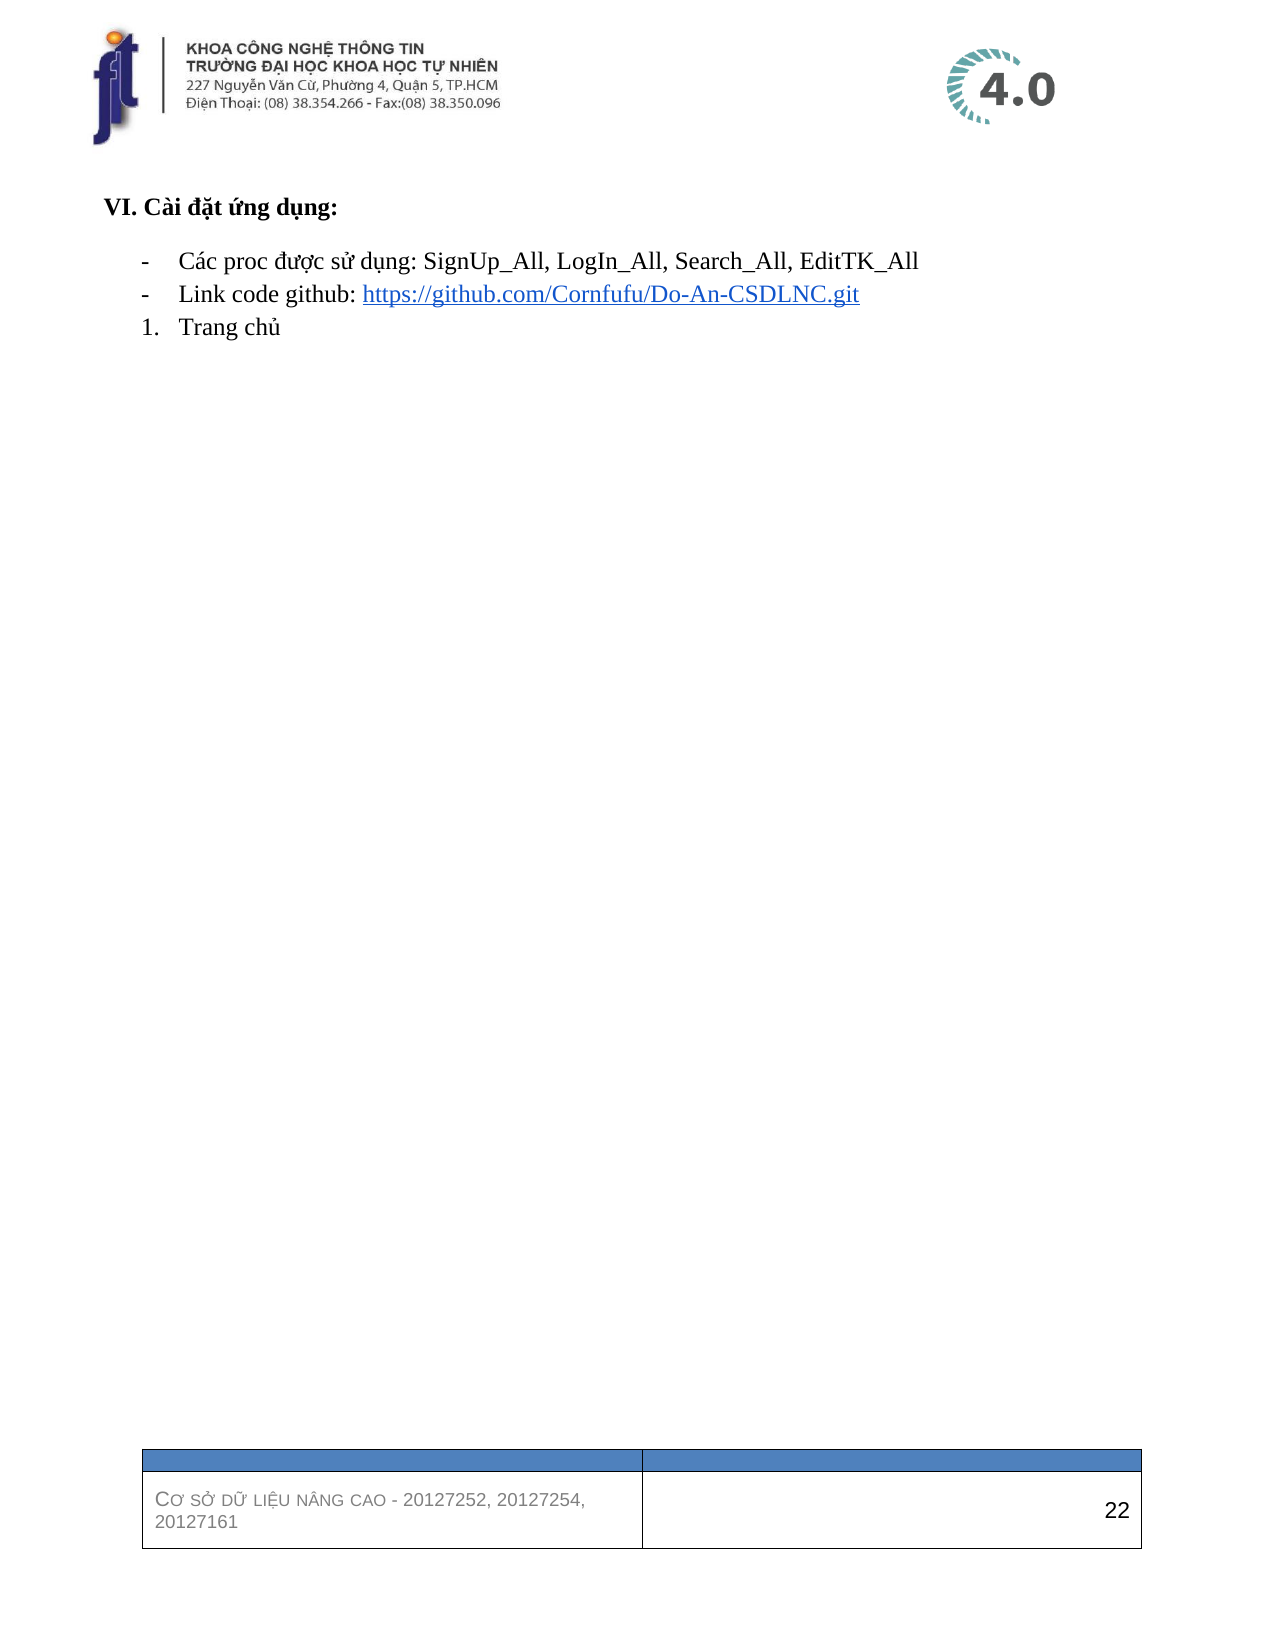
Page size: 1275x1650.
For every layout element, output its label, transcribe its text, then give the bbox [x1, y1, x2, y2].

list Link code github: https://github.com/Cornfufu/Do-An-CSDLNC.git [141, 279, 1181, 307]
picture [920, 41, 1083, 131]
list Các proc được sử dụng: SignUp_All, LogIn_All, Search_All, EditTK_All [141, 246, 1181, 274]
picture [70, 22, 533, 167]
list Trang chủ [141, 312, 1181, 341]
text VI. Cài đặt ứng dụng: [103, 192, 1181, 221]
